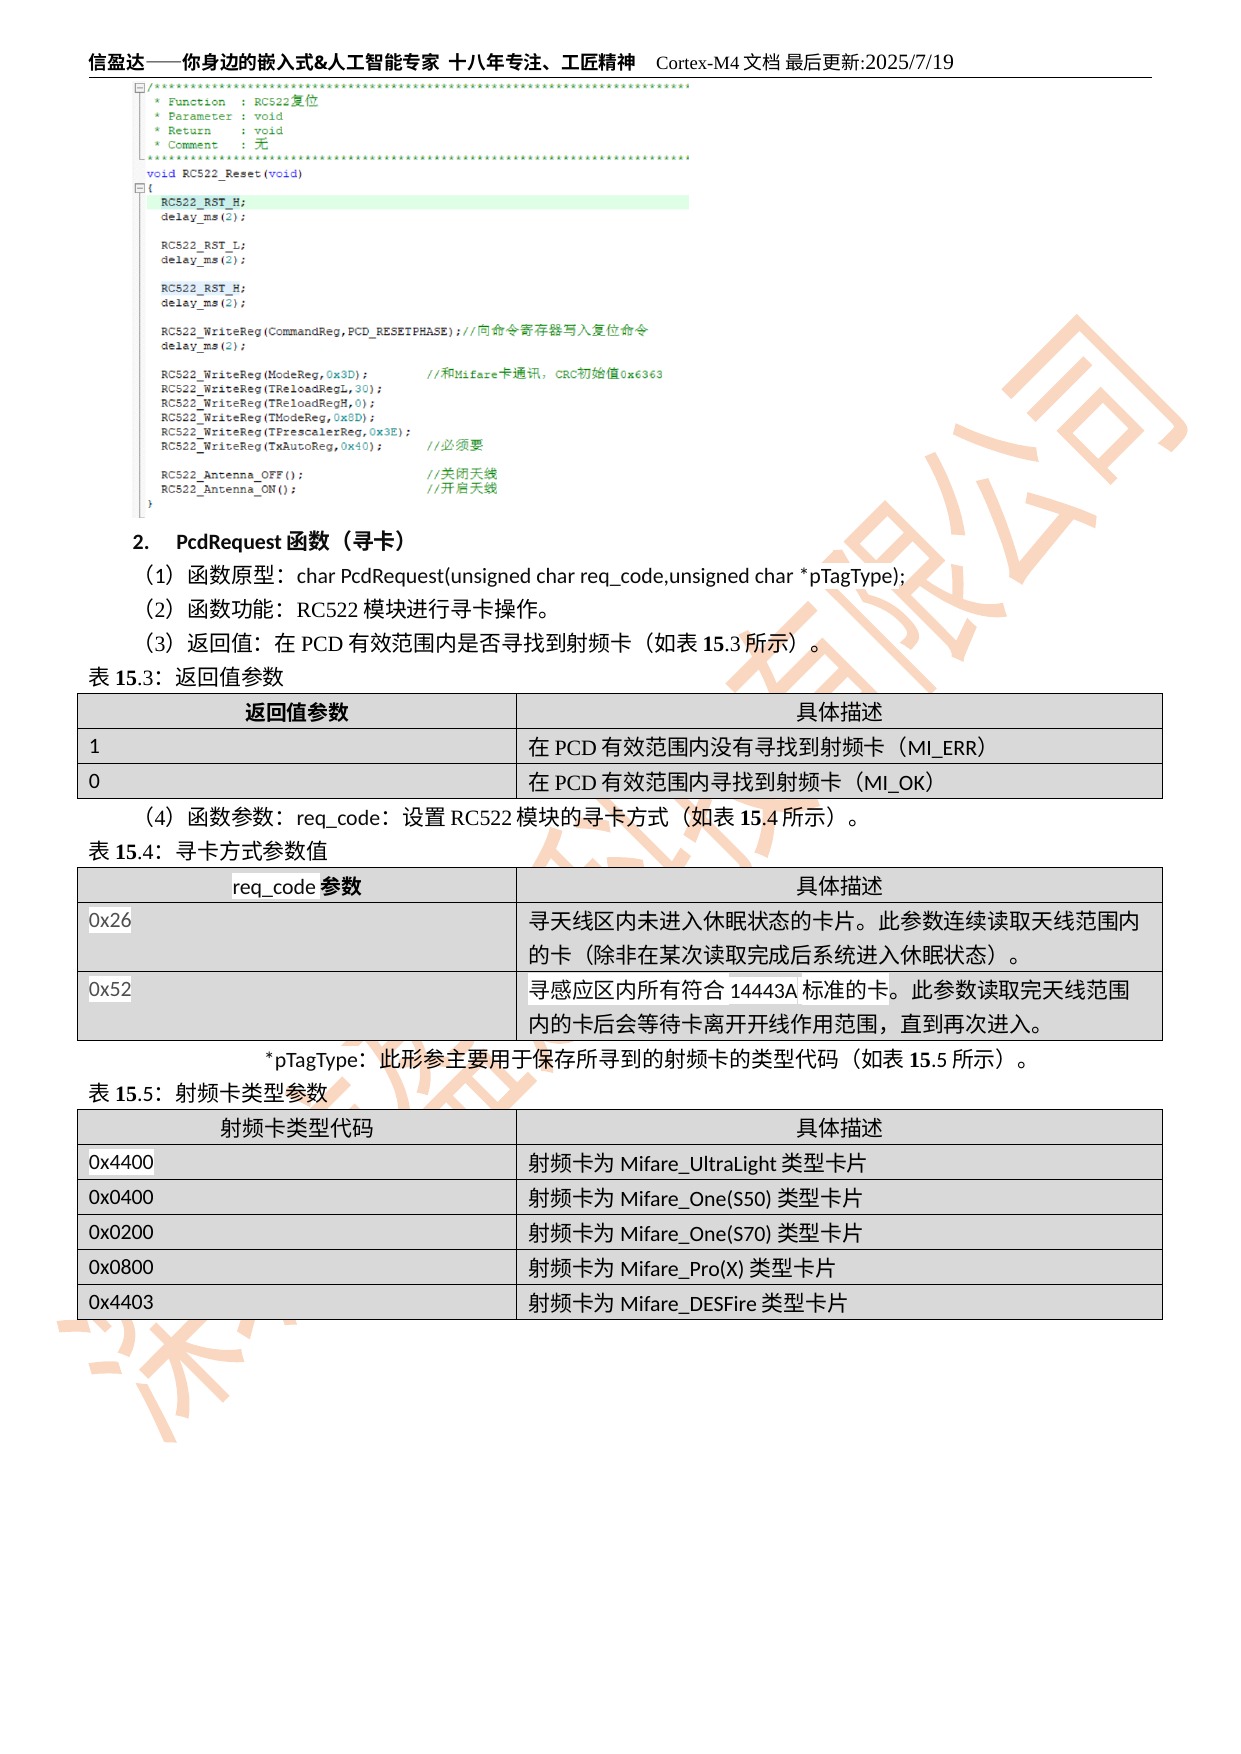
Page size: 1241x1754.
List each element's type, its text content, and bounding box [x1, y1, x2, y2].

table_header 具体描述 [517, 868, 1162, 902]
table_cell 0x0800 [78, 1250, 516, 1284]
table_cell 寻感应区内所有符合14443A标准的卡。此参数读取完天线范围内的卡后会等待卡离开开线作用范围，直到再次进入。 [517, 972, 1162, 1040]
table_cell 射频卡为Mifare_One(S70) 类型卡片 [517, 1215, 1162, 1249]
table_cell 0x0200 [78, 1215, 516, 1249]
table_cell 在PCD有效范围内寻找到射频卡（MI_OK） [517, 764, 1162, 798]
text （2）函数功能：RC522模块进行寻卡操作。 [89, 591, 1152, 625]
table_cell 1 [78, 729, 516, 763]
table_header req_code参数 [78, 868, 516, 902]
list PcdRequest函数（寻卡） [132, 523, 1152, 557]
text *pTagType：此形参主要用于保存所寻到的射频卡的类型代码（如表15.5所示）。 [89, 1041, 1152, 1075]
table_cell 射频卡为Mifare_Pro(X) 类型卡片 [517, 1250, 1162, 1284]
table_header 返回值参数 [78, 694, 516, 728]
table_cell 0x26 [78, 903, 516, 971]
table_cell 在PCD有效范围内没有寻找到射频卡（MI_ERR） [517, 729, 1162, 763]
table_cell 0x4400 [78, 1145, 516, 1179]
table_cell 射频卡为Mifare_DESFire类型卡片 [517, 1285, 1162, 1319]
table_header 射频卡类型代码 [78, 1110, 516, 1144]
text 表15.5：射频卡类型参数 [89, 1075, 1152, 1109]
table_cell 0 [78, 764, 516, 798]
table_cell 射频卡为Mifare_UltraLight类型卡片 [517, 1145, 1162, 1179]
table_header 具体描述 [517, 1110, 1162, 1144]
text 表15.3：返回值参数 [89, 659, 1152, 693]
table_cell 寻天线区内未进入休眠状态的卡片。此参数连续读取天线范围内的卡（除非在某次读取完成后系统进入休眠状态）。 [517, 903, 1162, 971]
table_cell 射频卡为Mifare_One(S50) 类型卡片 [517, 1180, 1162, 1214]
table_cell 0x4403 [78, 1285, 516, 1319]
text （1）函数原型：char PcdRequest(unsigned char req_code,unsigned char *pTagType); [132, 557, 1152, 591]
table_header 具体描述 [517, 694, 1162, 728]
table_cell 0x52 [78, 972, 516, 1040]
text （4）函数参数：req_code：设置RC522模块的寻卡方式（如表15.4所示）。 [89, 799, 1152, 833]
table_cell 0x0400 [78, 1180, 516, 1214]
picture [132, 81, 689, 518]
text 表15.4：寻卡方式参数值 [89, 833, 1152, 867]
text （3）返回值：在PCD有效范围内是否寻找到射频卡（如表15.3所示）。 [89, 625, 1152, 659]
